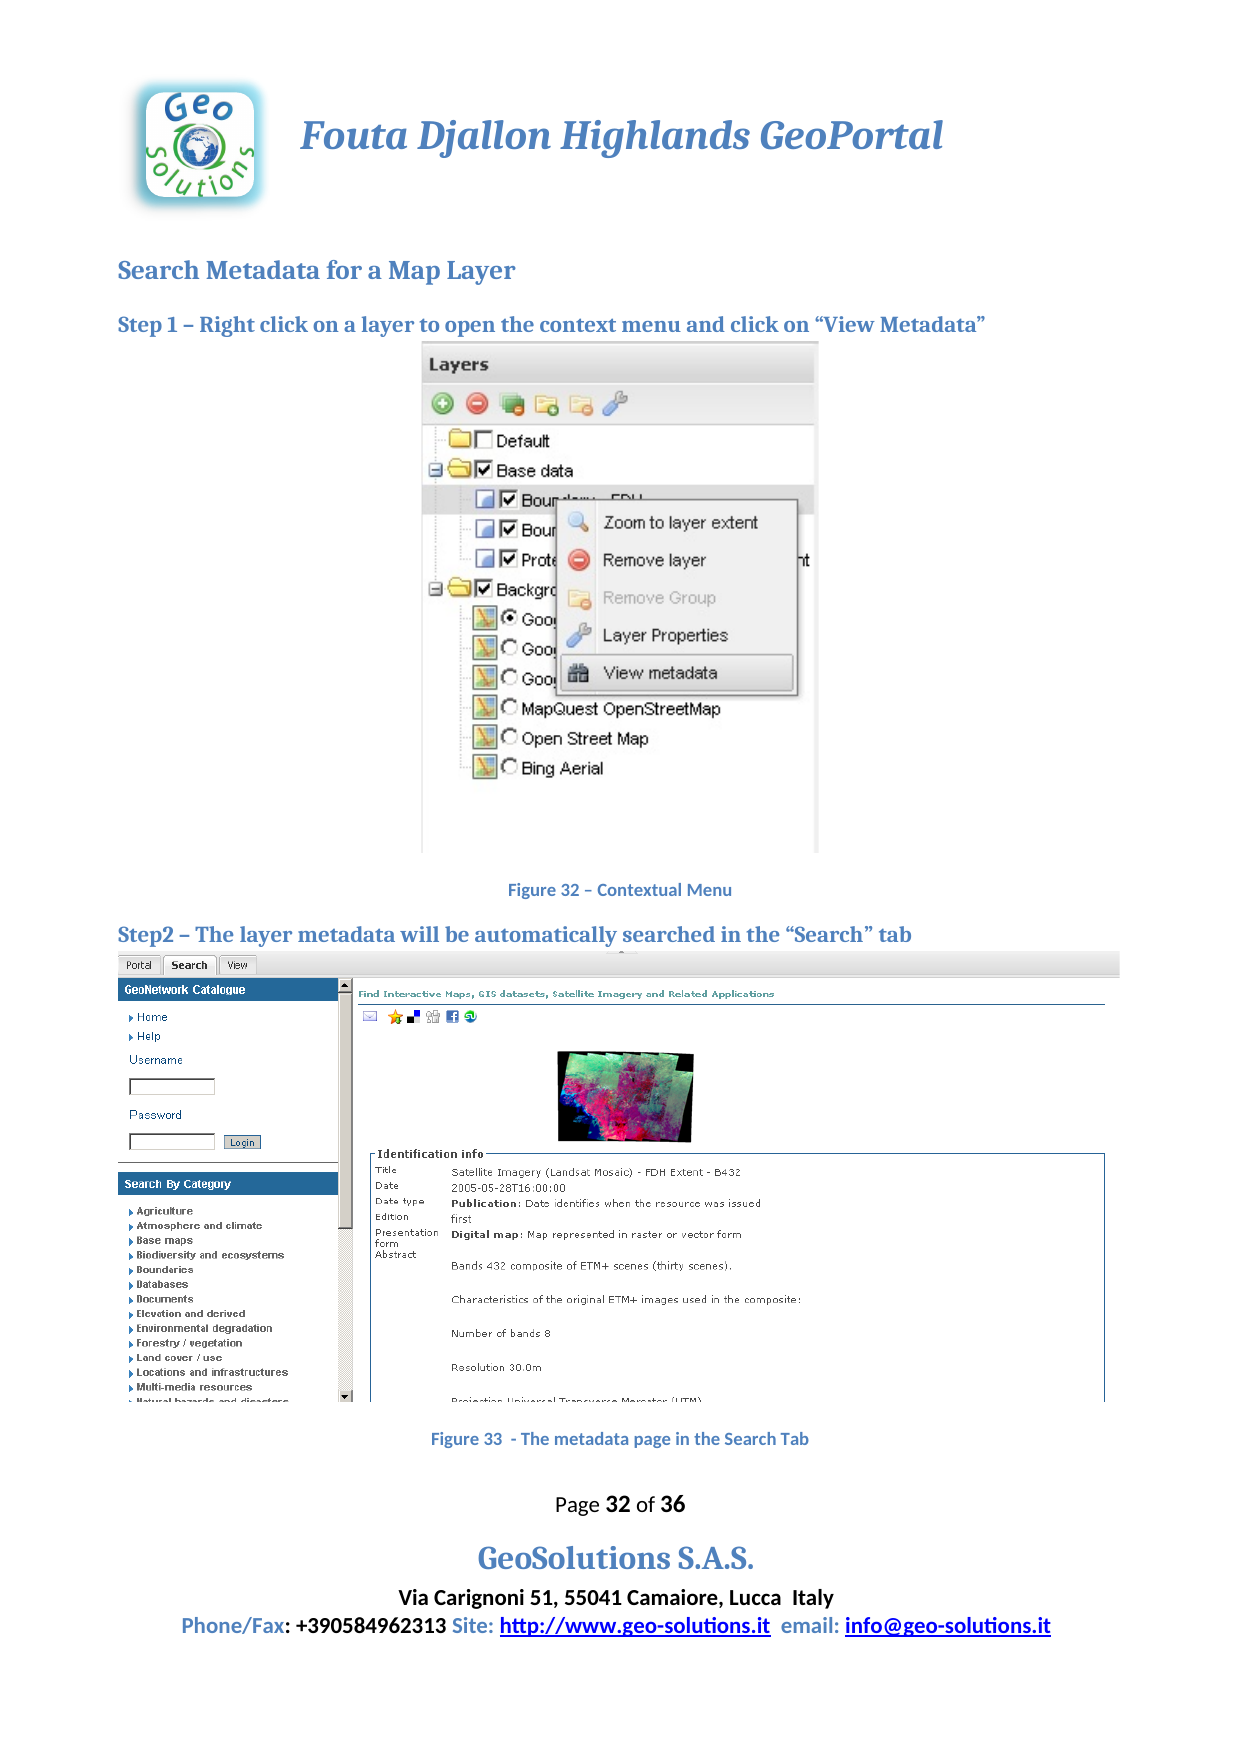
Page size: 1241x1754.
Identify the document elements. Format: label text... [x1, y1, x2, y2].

picture [146, 92, 254, 197]
text Figure 32 – Contextual Menu [118, 878, 1122, 901]
text Figure 33 - The metadata page in the Search Tab [118, 1427, 1122, 1450]
subtitle Search Metadata for a Map Layer [118, 255, 1122, 286]
picture [118, 951, 1120, 1402]
subtitle Step2 – The layer metadata will be automatically searched in the “Search” tab [118, 922, 1122, 948]
picture [421, 341, 819, 853]
subtitle Step 1 – Right click on a layer to open the context menu and click on “View Metadata” [118, 312, 1122, 338]
